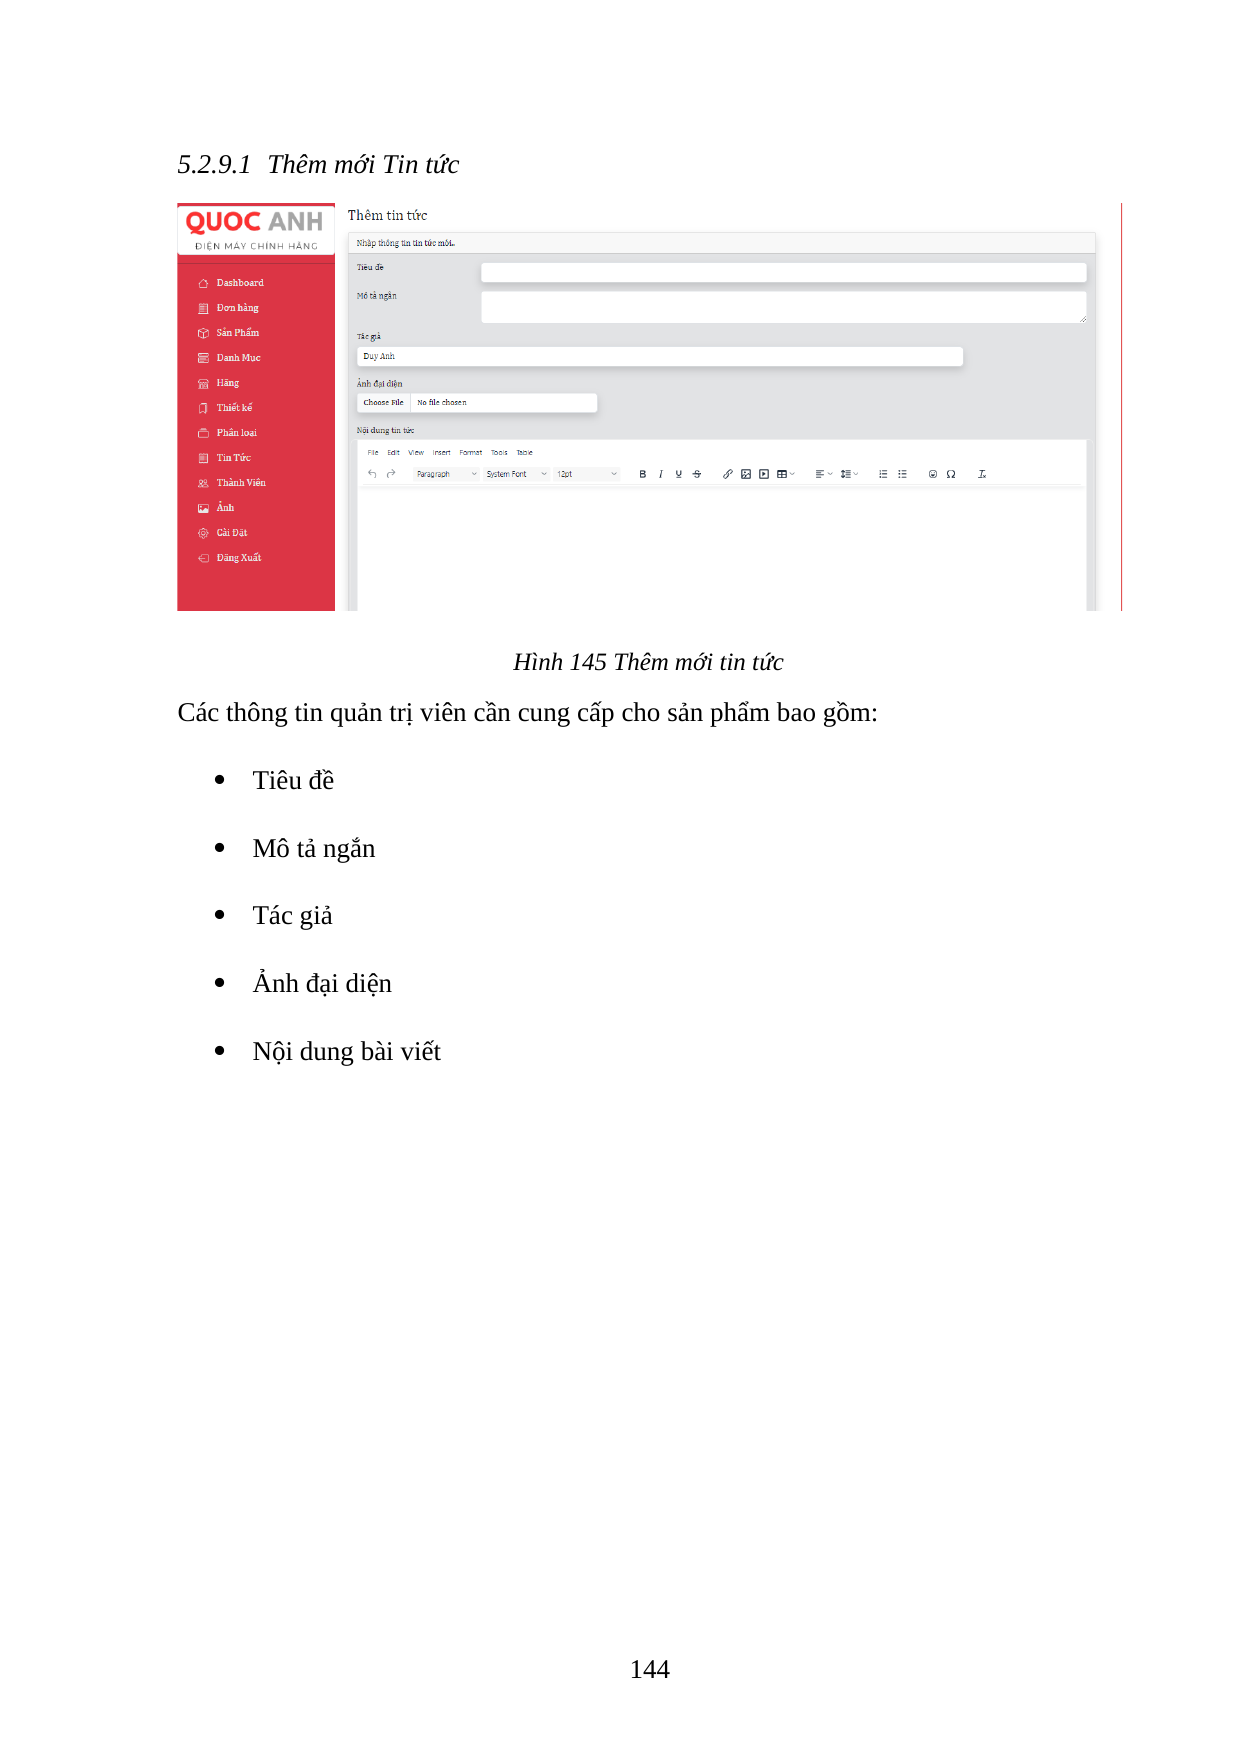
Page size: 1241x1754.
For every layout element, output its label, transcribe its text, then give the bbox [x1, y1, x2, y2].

text Các thông tin quản trị viên cần cung cấp cho sản phẩm bao gồm: [177, 697, 1122, 728]
text Hình 145 Thêm mới tin tức [177, 647, 1122, 676]
list Ảnh đại diện [215, 967, 1122, 998]
list Mô tả ngắn [215, 832, 1122, 863]
picture [177, 203, 1123, 611]
list Tác giả [215, 899, 1122, 931]
subtitle Thêm mới Tin tức [177, 148, 1122, 179]
list Nội dung bài viết [215, 1035, 1122, 1066]
list Tiêu đề [215, 764, 1122, 795]
